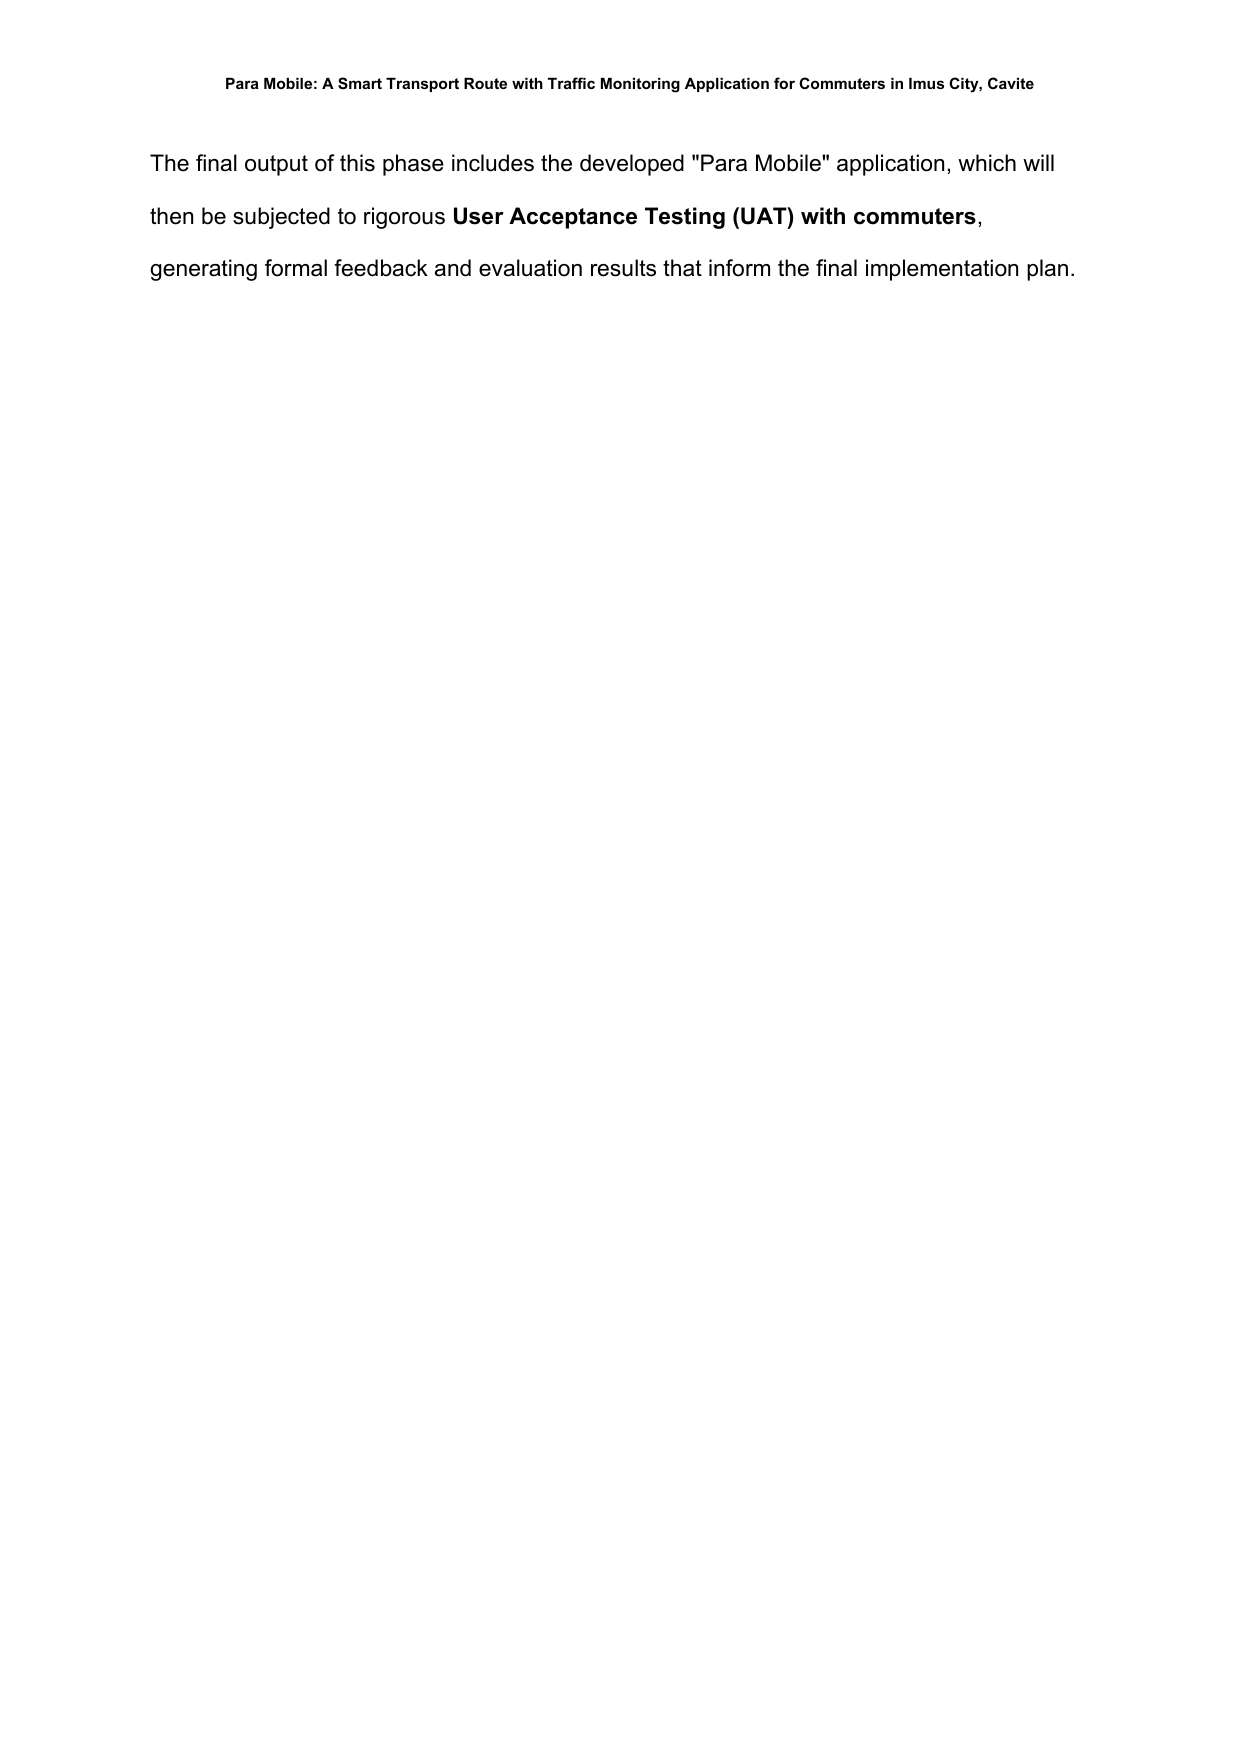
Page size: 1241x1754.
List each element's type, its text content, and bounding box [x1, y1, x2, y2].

text The final output of this phase includes the developed "Para Mobile" application, which will then be subjected to rigorous User Acceptance Testing (UAT) with commuters, generating formal feedback and evaluation results that inform the final implementation plan. [150, 150, 1090, 282]
